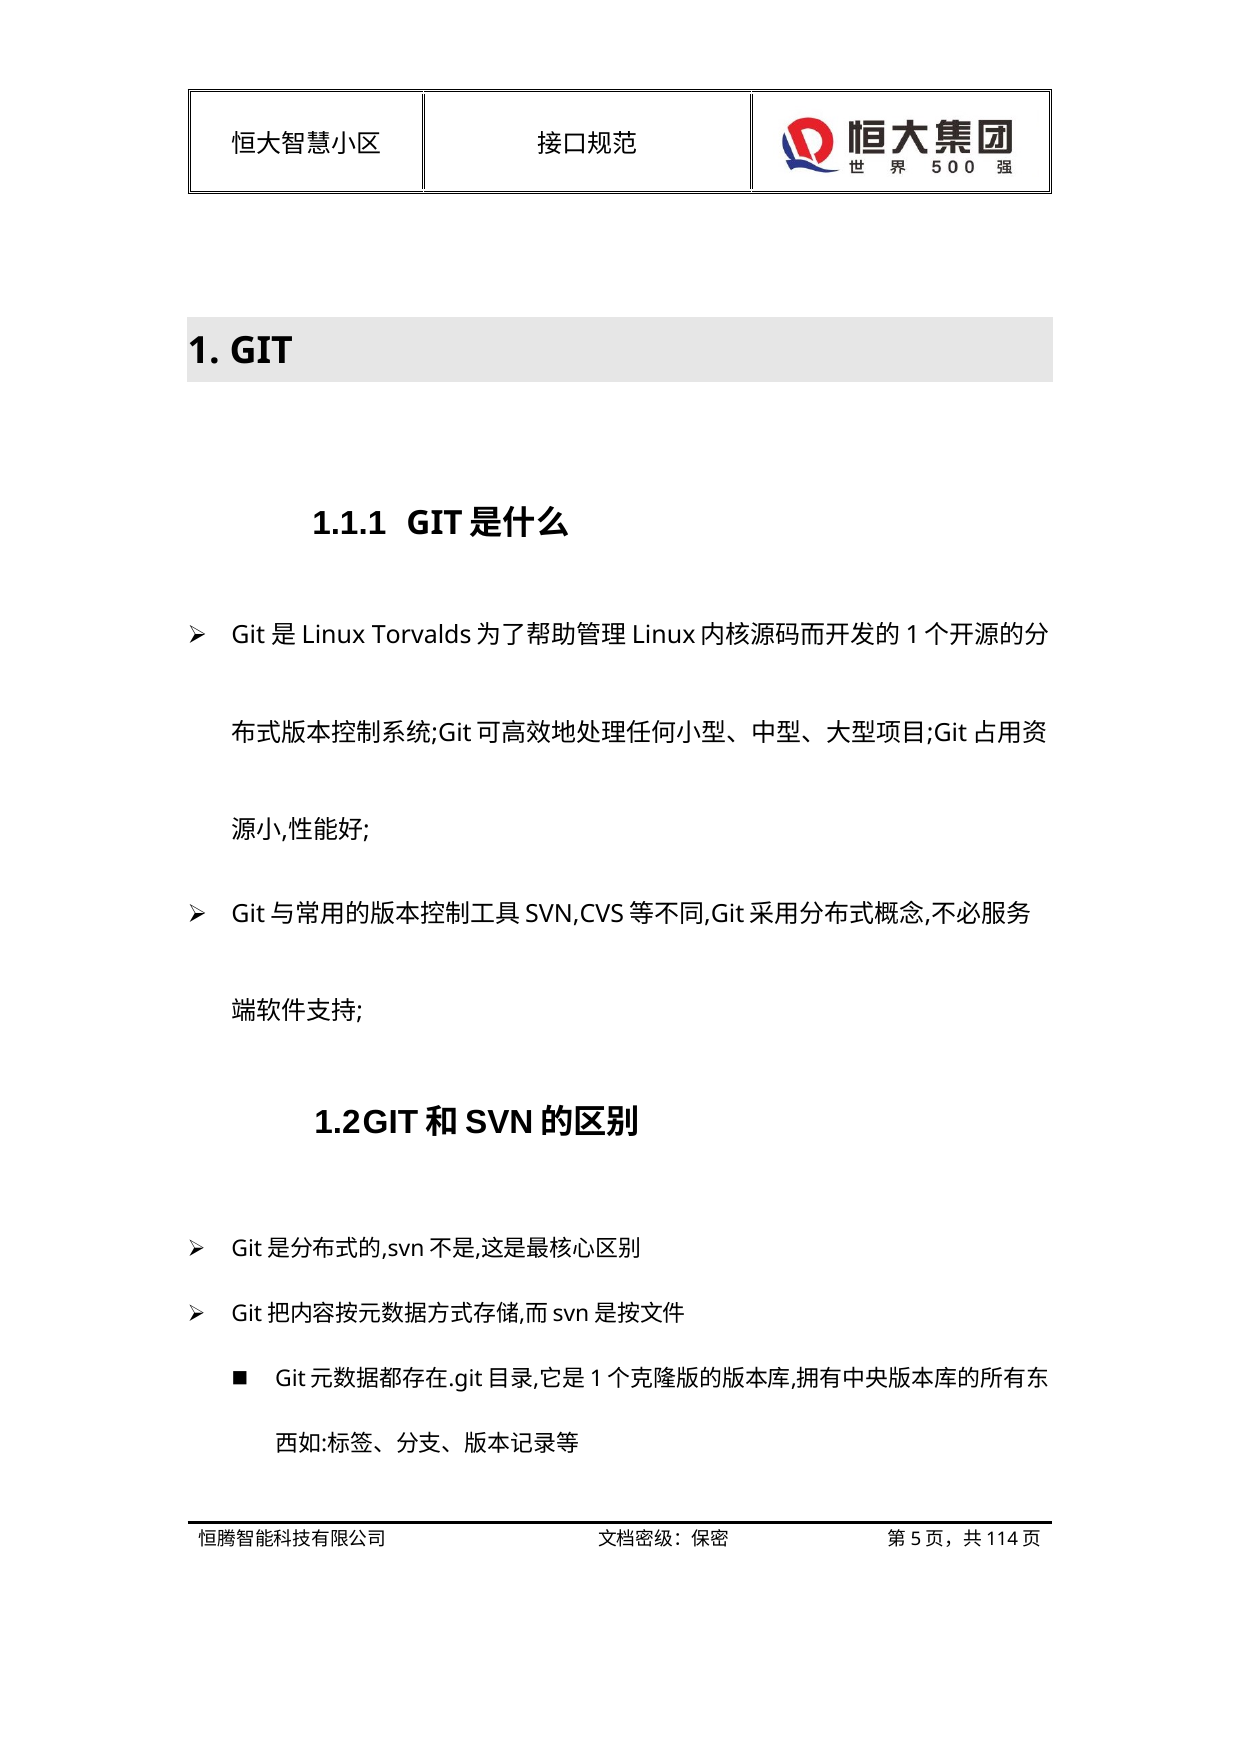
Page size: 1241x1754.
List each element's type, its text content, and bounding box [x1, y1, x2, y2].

subtitle GIT是什么 [291, 488, 1053, 553]
subtitle GIT和SVN的区别 [247, 1086, 1053, 1151]
list Git是分布式的,svn不是,这是最核心区别 [187, 1214, 1053, 1279]
picture [762, 106, 1040, 177]
list Git 是Linux Torvalds为了帮助管理Linux内核源码而开发的1个开源的分布式版本控制系统;Git可高效地处理任何小型、中型、大型项目;Git占用资源小,性能好; [187, 601, 1053, 861]
list Git与常用的版本控制工具SVN,CVS等不同,Git采用分布式概念,不必服务端软件支持; [187, 879, 1053, 1041]
subtitle GIT [187, 317, 1053, 382]
list Git把内容按元数据方式存储,而svn是按文件 [187, 1279, 1053, 1344]
list Git元数据都存在.git目录,它是1个克隆版的版本库,拥有中央版本库的所有东西如:标签、分支、版本记录等 [231, 1344, 1053, 1474]
